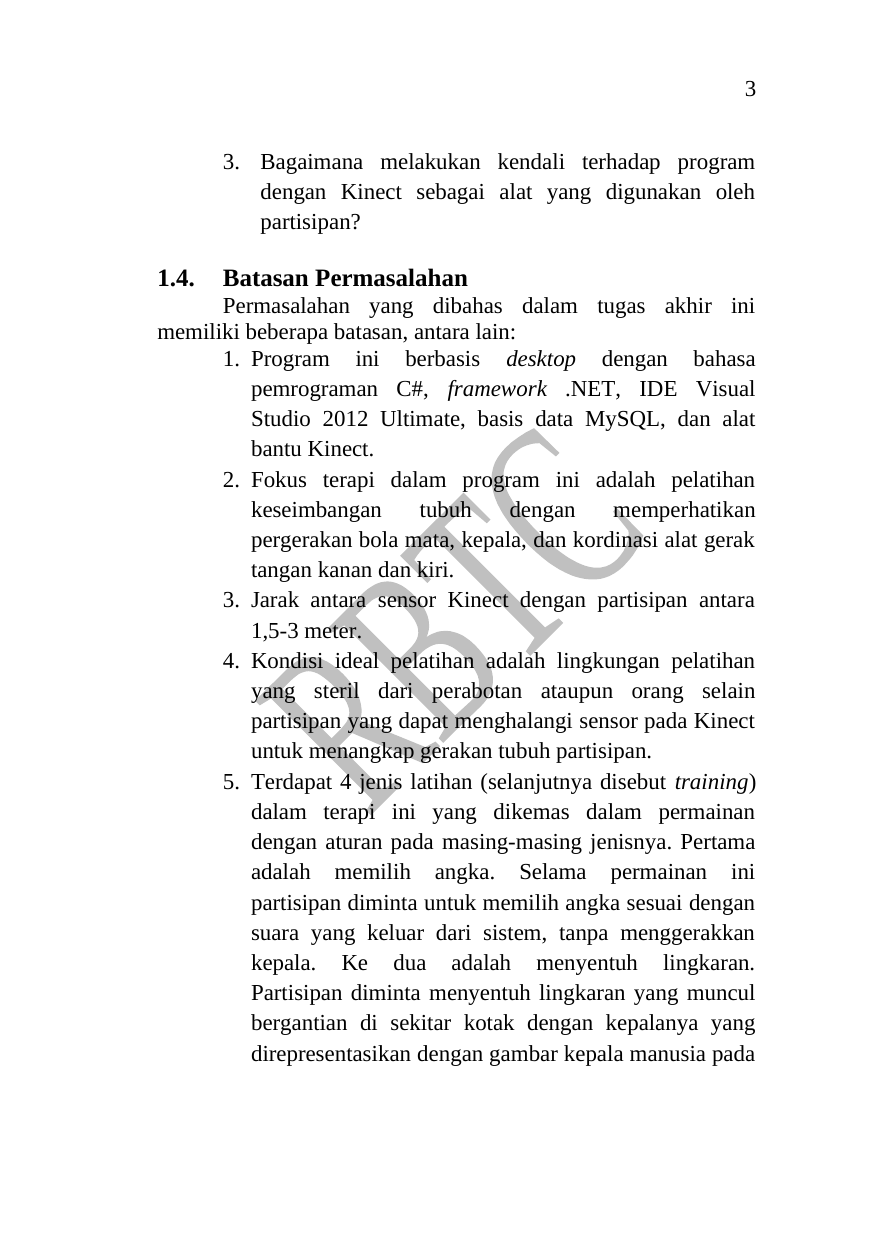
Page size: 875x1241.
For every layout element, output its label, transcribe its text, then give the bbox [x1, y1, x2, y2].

text Permasalahan yang dibahas dalam tugas akhir ini memiliki beberapa batasan, antara lain: [157, 292, 756, 345]
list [223, 768, 756, 1066]
list Kondisi ideal pelatihan adalah lingkungan pelatihan yang steril dari perabotan ataupun orang selain partisipan yang dapat menghalangi sensor pada Kinect untuk menangkap gerakan tubuh partisipan. [223, 647, 756, 764]
list Program ini berbasis desktop dengan bahasa pemrograman C#, framework .NET, IDE Visual Studio 2012 Ultimate, basis data MySQL, dan alat bantu Kinect. [223, 345, 756, 462]
subtitle Batasan Permasalahan [157, 263, 756, 292]
list Bagaimana melakukan kendali terhadap program dengan Kinect sebagai alat yang digunakan oleh partisipan? [223, 148, 756, 234]
list Fokus terapi dalam program ini adalah pelatihan keseimbangan tubuh dengan memperhatikan pergerakan bola mata, kepala, dan kordinasi alat gerak tangan kanan dan kiri. [223, 466, 756, 583]
list Jarak antara sensor Kinect dengan partisipan antara 1,5-3 meter. [223, 586, 756, 643]
